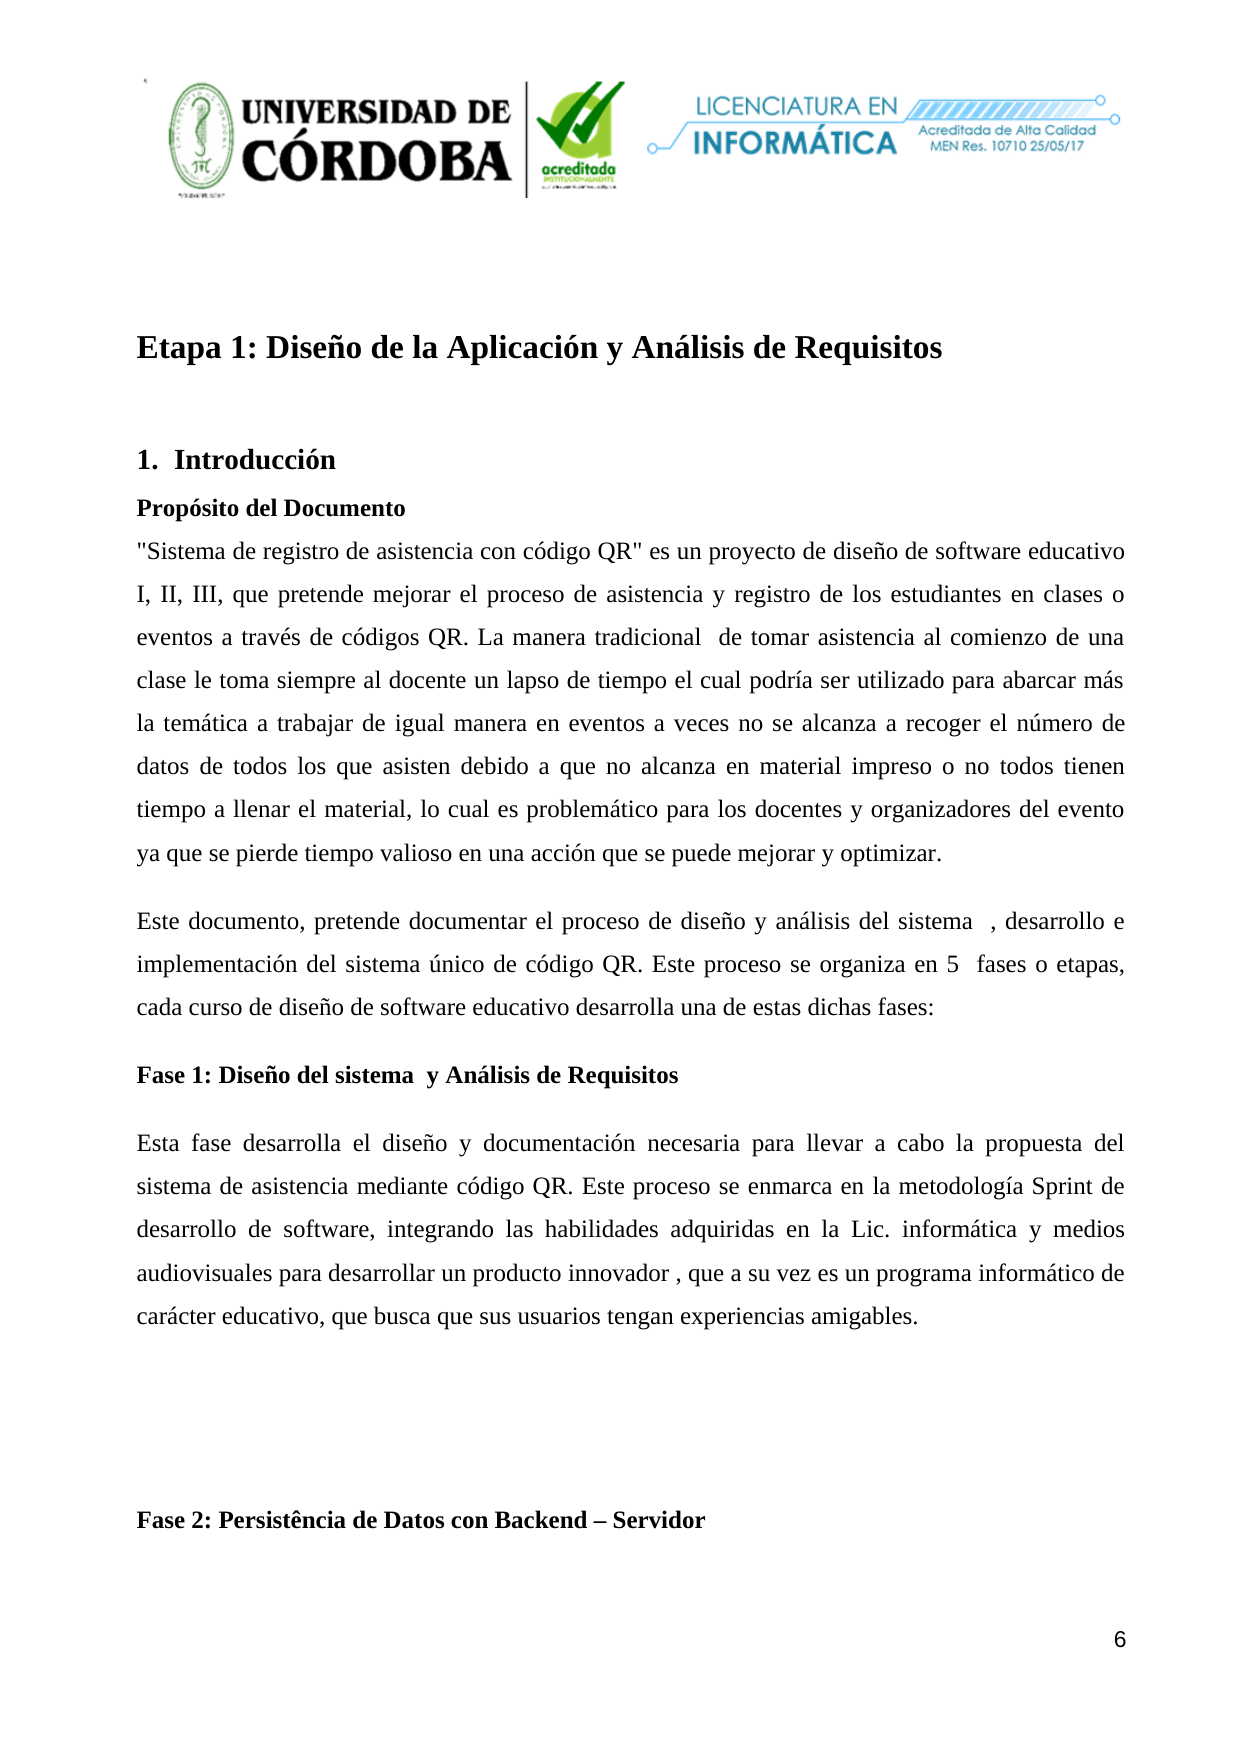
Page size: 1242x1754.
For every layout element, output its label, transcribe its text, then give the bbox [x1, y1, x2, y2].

text Etapa 1: Diseño de la Aplicación y Análisis de Requisitos [136, 327, 1001, 366]
text Fase 1: Diseño del sistema y Análisis de Requisitos [136, 1060, 1126, 1089]
text Este documento, pretende documentar el proceso de diseño y análisis del sistema , desarrollo e implementación del sistema único de código QR. Este proceso se organiza en 5 fases o etapas, cada curso de diseño de software educativo desarrolla una de estas dichas fases: [136, 906, 1126, 1021]
list Introducción [136, 442, 1126, 476]
text "Sistema de registro de asistencia con código QR" es un proyecto de diseño de software educativo I, II, III, que pretende mejorar el proceso de asistencia y registro de los estudiantes en clases o eventos a través de códigos QR. La manera tradicional de tomar asistencia al comienzo de una clase le toma siempre al docente un lapso de tiempo el cual podría ser utilizado para abarcar más la temática a trabajar de igual manera en eventos a veces no se alcanza a recoger el número de datos de todos los que asisten debido a que no alcanza en material impreso o no todos tienen tiempo a llenar el material, lo cual es problemático para los docentes y organizadores del evento ya que se pierde tiempo valioso en una acción que se puede mejorar y optimizar. [136, 536, 1126, 866]
text Fase 2: Persistência de Datos con Backend – Servidor [136, 1505, 1126, 1534]
picture [136, 52, 1127, 213]
text Propósito del Documento [136, 493, 1126, 521]
text Esta fase desarrolla el diseño y documentación necesaria para llevar a cabo la propuesta del sistema de asistencia mediante código QR. Este proceso se enmarca en la metodología Sprint de desarrollo de software, integrando las habilidades adquiridas en la Lic. informática y medios audiovisuales para desarrollar un producto innovador , que a su vez es un programa informático de carácter educativo, que busca que sus usuarios tengan experiencias amigables. [136, 1128, 1126, 1329]
